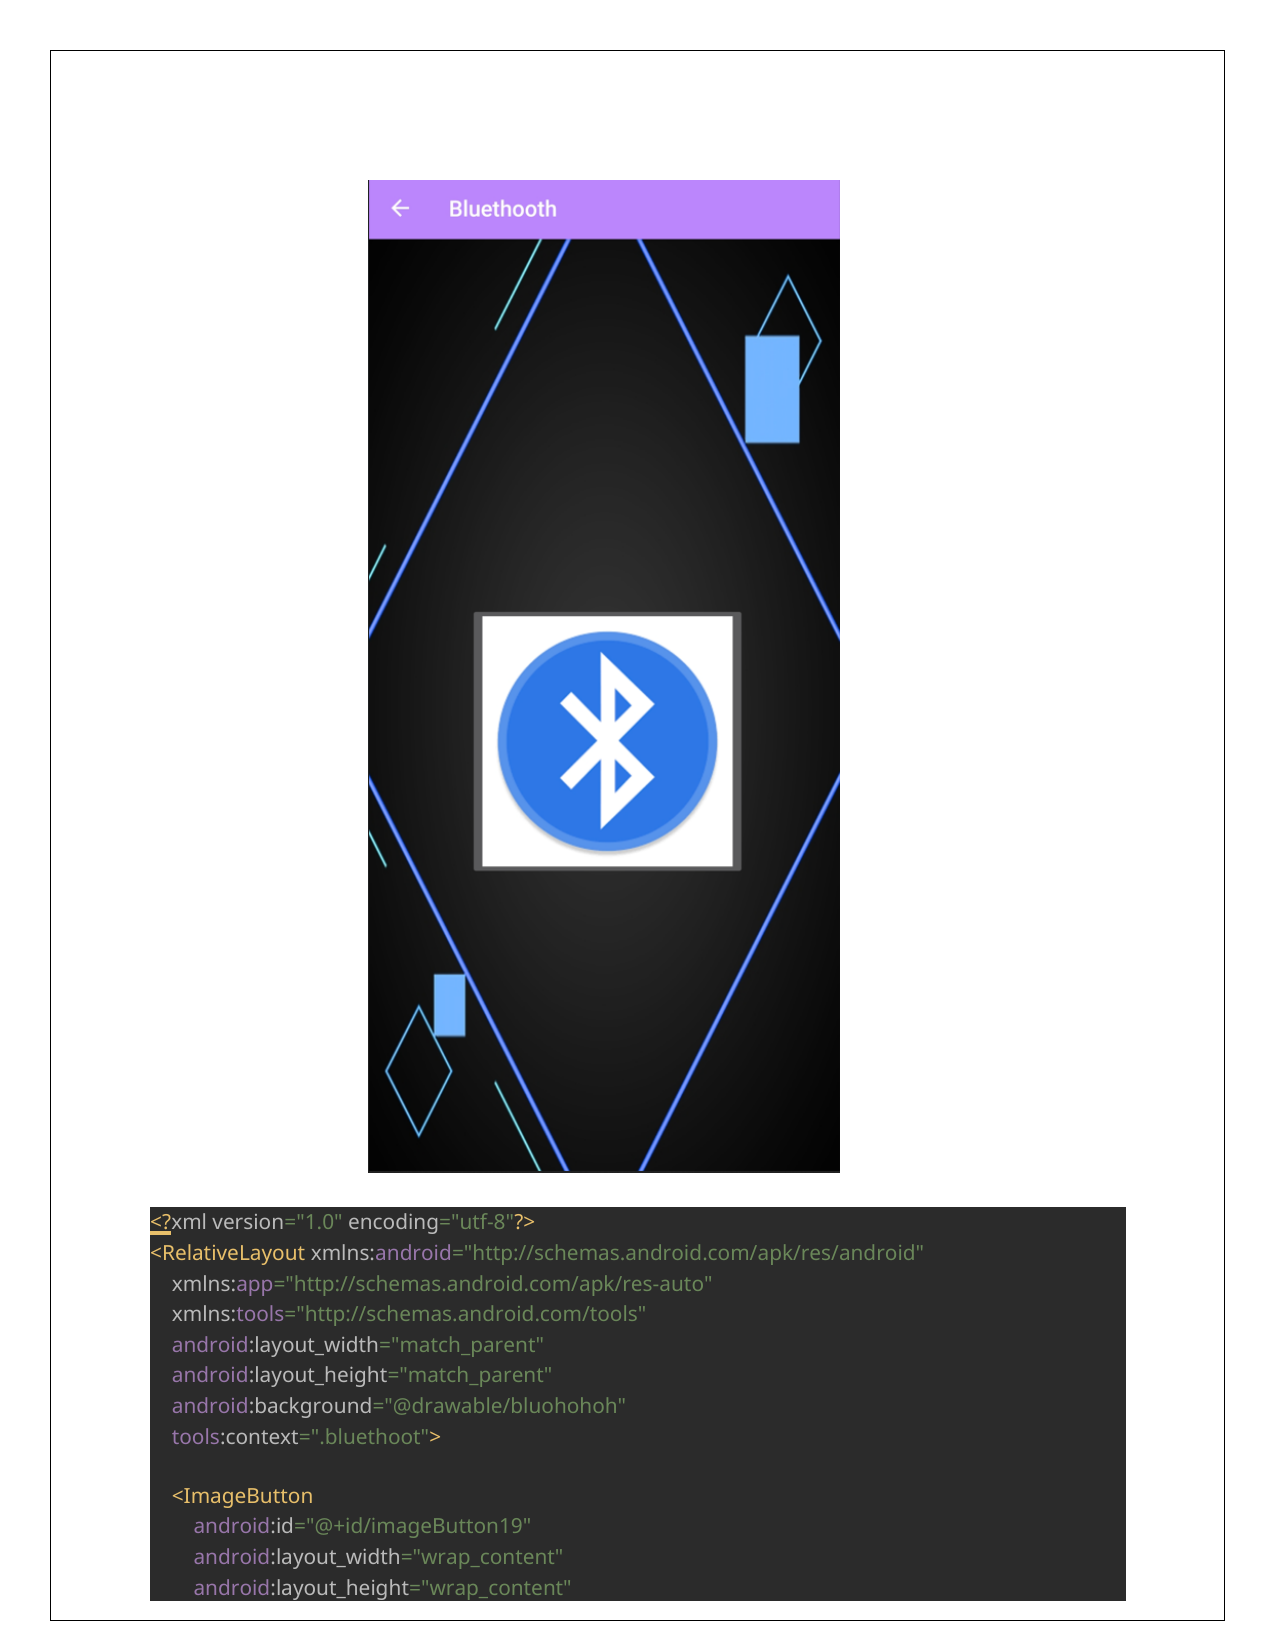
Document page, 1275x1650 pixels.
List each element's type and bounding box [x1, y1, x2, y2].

text [150, 1207, 1126, 1601]
picture [368, 180, 840, 1173]
